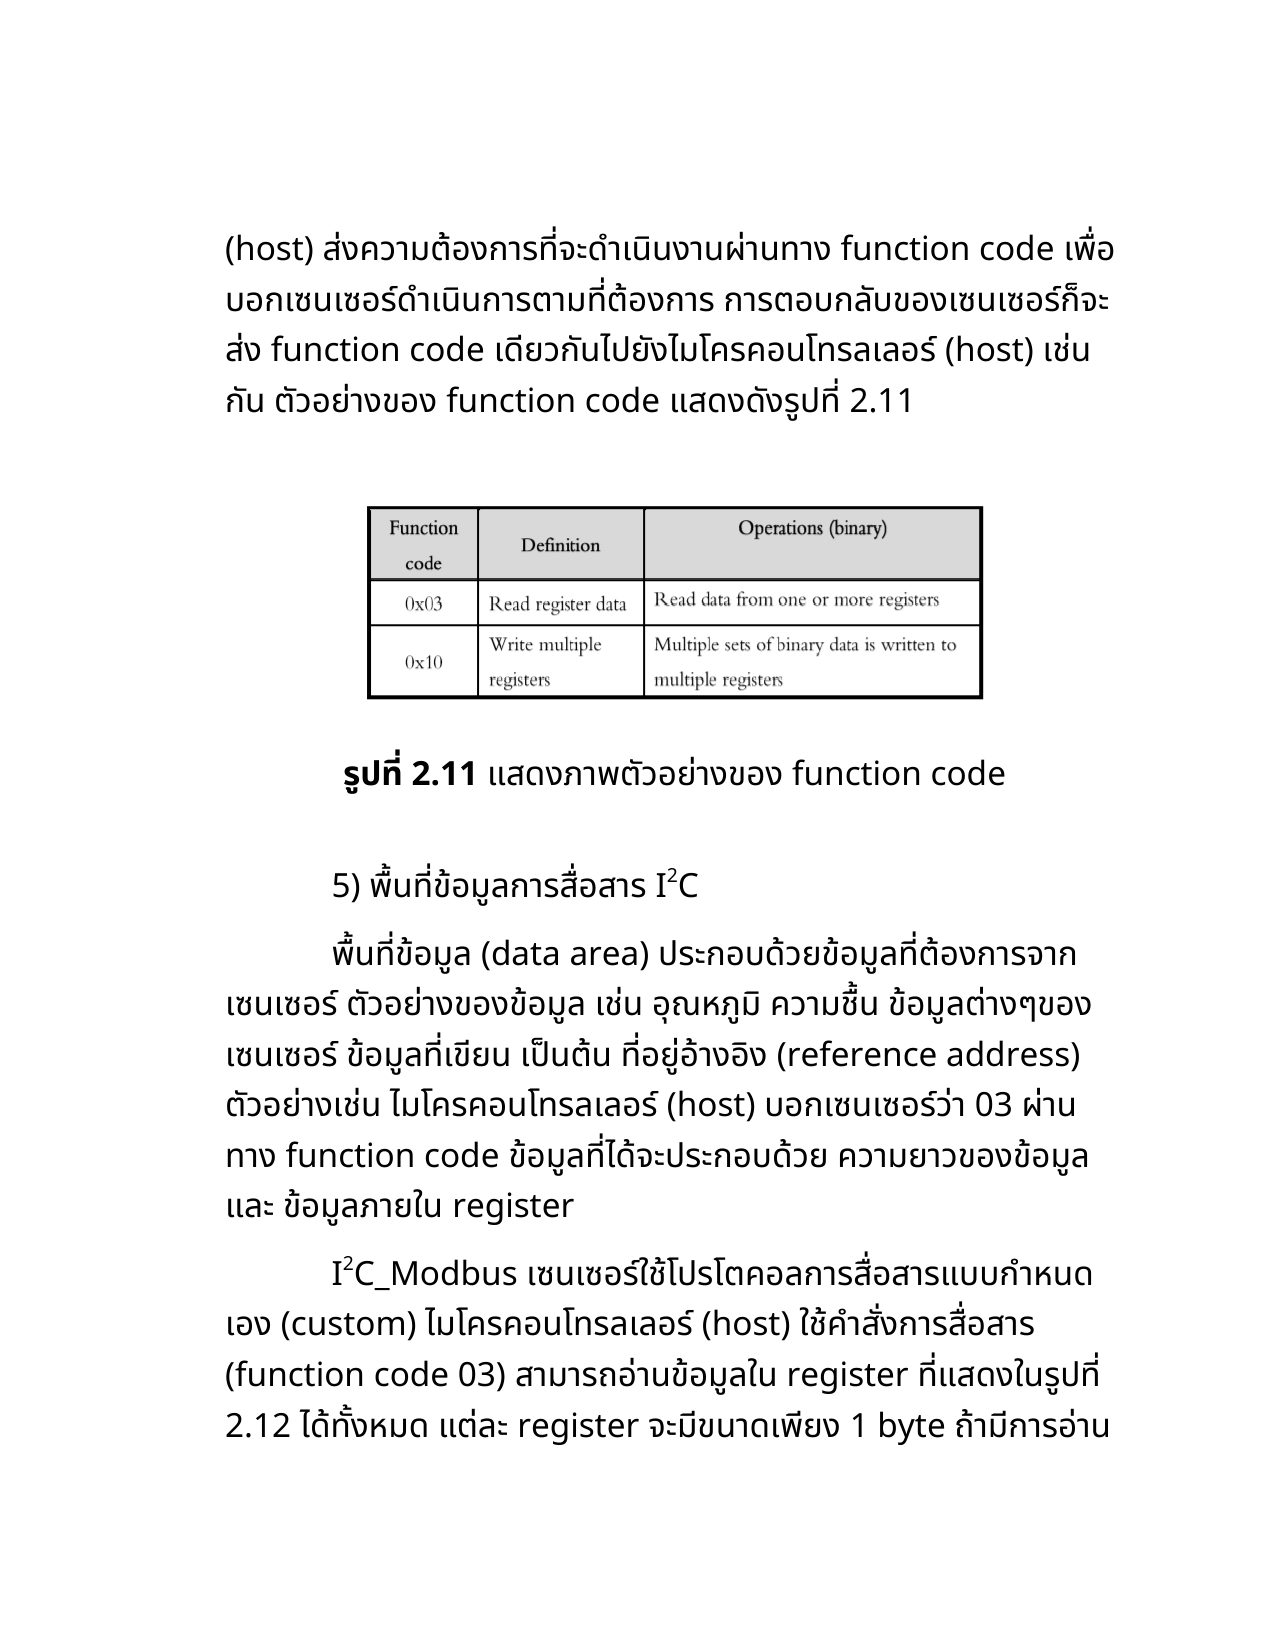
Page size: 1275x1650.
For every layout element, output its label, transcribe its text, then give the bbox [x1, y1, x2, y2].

table_header รูปที่ 2.11 แสดงภาพตัวอย่างของ function code [225, 506, 1124, 800]
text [225, 225, 1125, 427]
text 5) พื้นที่ข้อมูลการสื่อสาร I2C [225, 862, 1125, 913]
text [225, 1249, 1125, 1452]
text พื้นที่ข้อมูล (data area) ประกอบด้วยข้อมูลที่ต้องการจากเซนเซอร์ ตัวอย่างของข้อมูล เช่น อุณหภูมิ ความชื้น ข้อมูลต่างๆของเซนเซอร์ ข้อมูลที่เขียน เป็นต้น ที่อยู่อ้างอิง (reference address) ตัวอย่างเช่น ไมโครคอนโทรลเลอร์ (host) บอกเซนเซอร์ว่า 03 ผ่านทาง function code ข้อมูลที่ได้จะประกอบด้วย ความยาวของข้อมูล และ ข้อมูลภายใน register [225, 929, 1125, 1233]
picture [363, 506, 985, 704]
